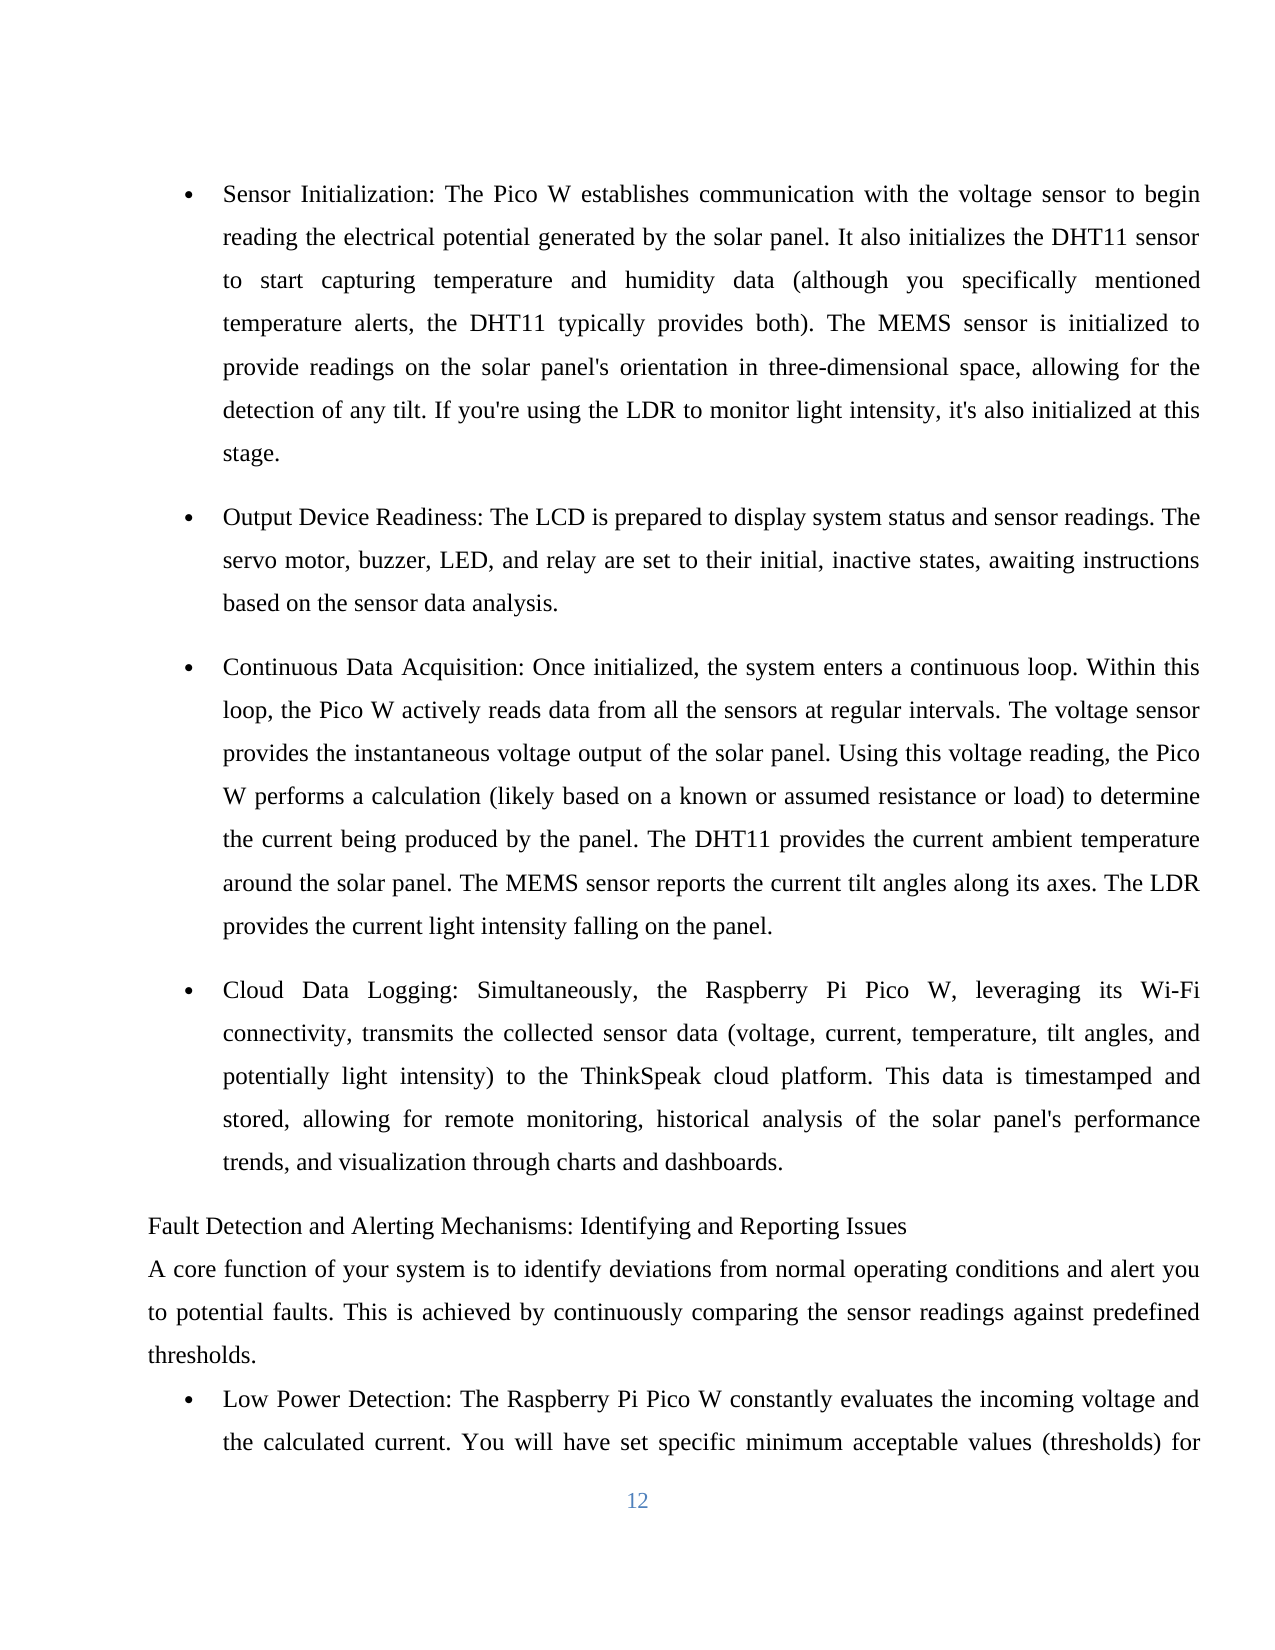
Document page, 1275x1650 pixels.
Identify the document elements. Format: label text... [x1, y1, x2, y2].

list Continuous Data Acquisition: Once initialized, the system enters a continuous loop. Within this loop, the Pico W actively reads data from all the sensors at regular intervals. The voltage sensor provides the instantaneous voltage output of the solar panel. Using this voltage reading, the Pico W performs a calculation (likely based on a known or assumed resistance or load) to determine the current being produced by the panel. The DHT11 provides the current ambient temperature around the solar panel. The MEMS sensor reports the current tilt angles along its axes. The LDR provides the current light intensity falling on the panel. [185, 652, 1201, 939]
list Sensor Initialization: The Pico W establishes communication with the voltage sensor to begin reading the electrical potential generated by the solar panel. It also initializes the DHT11 sensor to start capturing temperature and humidity data (although you specifically mentioned temperature alerts, the DHT11 typically provides both). The MEMS sensor is initialized to provide readings on the solar panel's orientation in three-dimensional space, allowing for the detection of any tilt. If you're using the LDR to monitor light intensity, it's also initialized at this stage. [185, 179, 1201, 467]
text A core function of your system is to identify deviations from normal operating conditions and alert you to potential faults. This is achieved by continuously comparing the sensor readings against predefined thresholds. [148, 1254, 1201, 1369]
list Cloud Data Logging: Simultaneously, the Raspberry Pi Pico W, leveraging its Wi-Fi connectivity, transmits the collected sensor data (voltage, current, temperature, tilt angles, and potentially light intensity) to the ThinkSpeak cloud platform. This data is timestamped and stored, allowing for remote monitoring, historical analysis of the solar panel's performance trends, and visualization through charts and dashboards. [185, 975, 1201, 1176]
list Output Device Readiness: The LCD is prepared to display system status and sensor readings. The servo motor, buzzer, LED, and relay are set to their initial, inactive states, awaiting instructions based on the sensor data analysis. [185, 502, 1201, 617]
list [185, 1384, 1201, 1456]
text Fault Detection and Alerting Mechanisms: Identifying and Reporting Issues [148, 1211, 1201, 1240]
